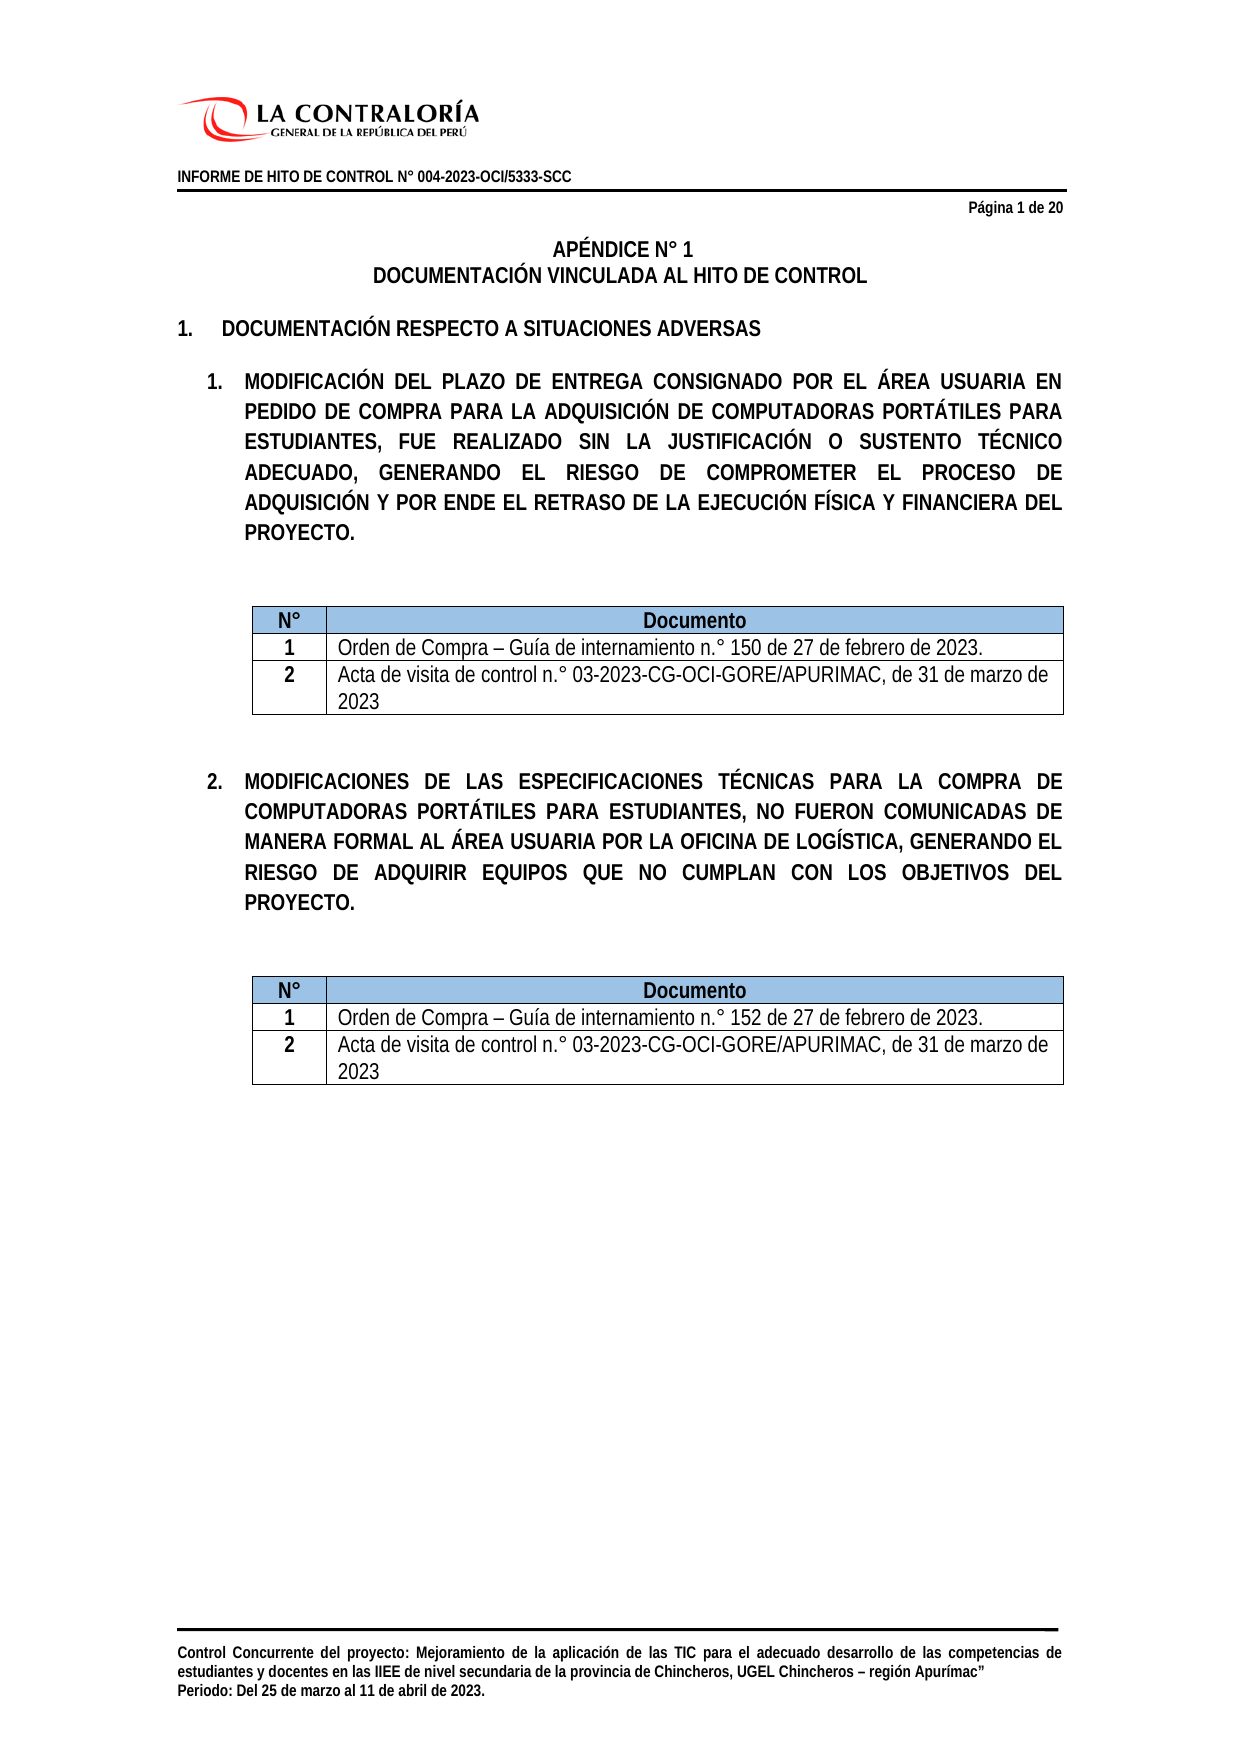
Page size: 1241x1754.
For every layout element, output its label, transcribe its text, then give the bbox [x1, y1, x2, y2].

picture [177, 73, 479, 167]
list DOCUMENTACIÓN RESPECTO A SITUACIONES ADVERSAS [177, 315, 1063, 341]
list MODIFICACIONES DE LAS ESPECIFICACIONES TÉCNICAS PARA LA COMPRA DE COMPUTADORAS PORTÁTILES PARA ESTUDIANTES, NO FUERON COMUNICADAS DE MANERA FORMAL AL ÁREA USUARIA POR LA OFICINA DE LOGÍSTICA, GENERANDO EL RIESGO DE ADQUIRIR EQUIPOS QUE NO CUMPLAN CON LOS OBJETIVOS DEL PROYECTO. [207, 768, 1063, 915]
table_cell 2 [253, 661, 326, 714]
table_header Documento [327, 607, 1063, 633]
table_cell Acta de visita de control n.° 03-2023-CG-OCI-GORE/APURIMAC, de 31 de marzo de 2023 [327, 661, 1063, 714]
list MODIFICACIÓN DEL PLAZO DE ENTREGA CONSIGNADO POR EL ÁREA USUARIA EN PEDIDO DE COMPRA PARA LA ADQUISICIÓN DE COMPUTADORAS PORTÁTILES PARA ESTUDIANTES, FUE REALIZADO SIN LA JUSTIFICACIÓN O SUSTENTO TÉCNICO ADECUADO, GENERANDO EL RIESGO DE COMPROMETER EL PROCESO DE ADQUISICIÓN Y POR ENDE EL RETRASO DE LA EJECUCIÓN FÍSICA Y FINANCIERA DEL PROYECTO. [207, 368, 1063, 545]
table_cell 1 [253, 634, 326, 660]
table_header N° [253, 977, 326, 1003]
table_header N° [253, 607, 326, 633]
table_header Documento [327, 977, 1063, 1003]
table_cell Acta de visita de control n.° 03-2023-CG-OCI-GORE/APURIMAC, de 31 de marzo de 2023 [327, 1031, 1063, 1084]
table_cell 1 [253, 1004, 326, 1030]
table_cell Orden de Compra – Guía de internamiento n.° 152 de 27 de febrero de 2023. [327, 1004, 1063, 1030]
table_cell 2 [253, 1031, 326, 1084]
table_cell Orden de Compra – Guía de internamiento n.° 150 de 27 de febrero de 2023. [327, 634, 1063, 660]
text DOCUMENTACIÓN VINCULADA AL HITO DE CONTROL [177, 262, 1063, 289]
text APÉNDICE N° 1 [177, 236, 1063, 262]
